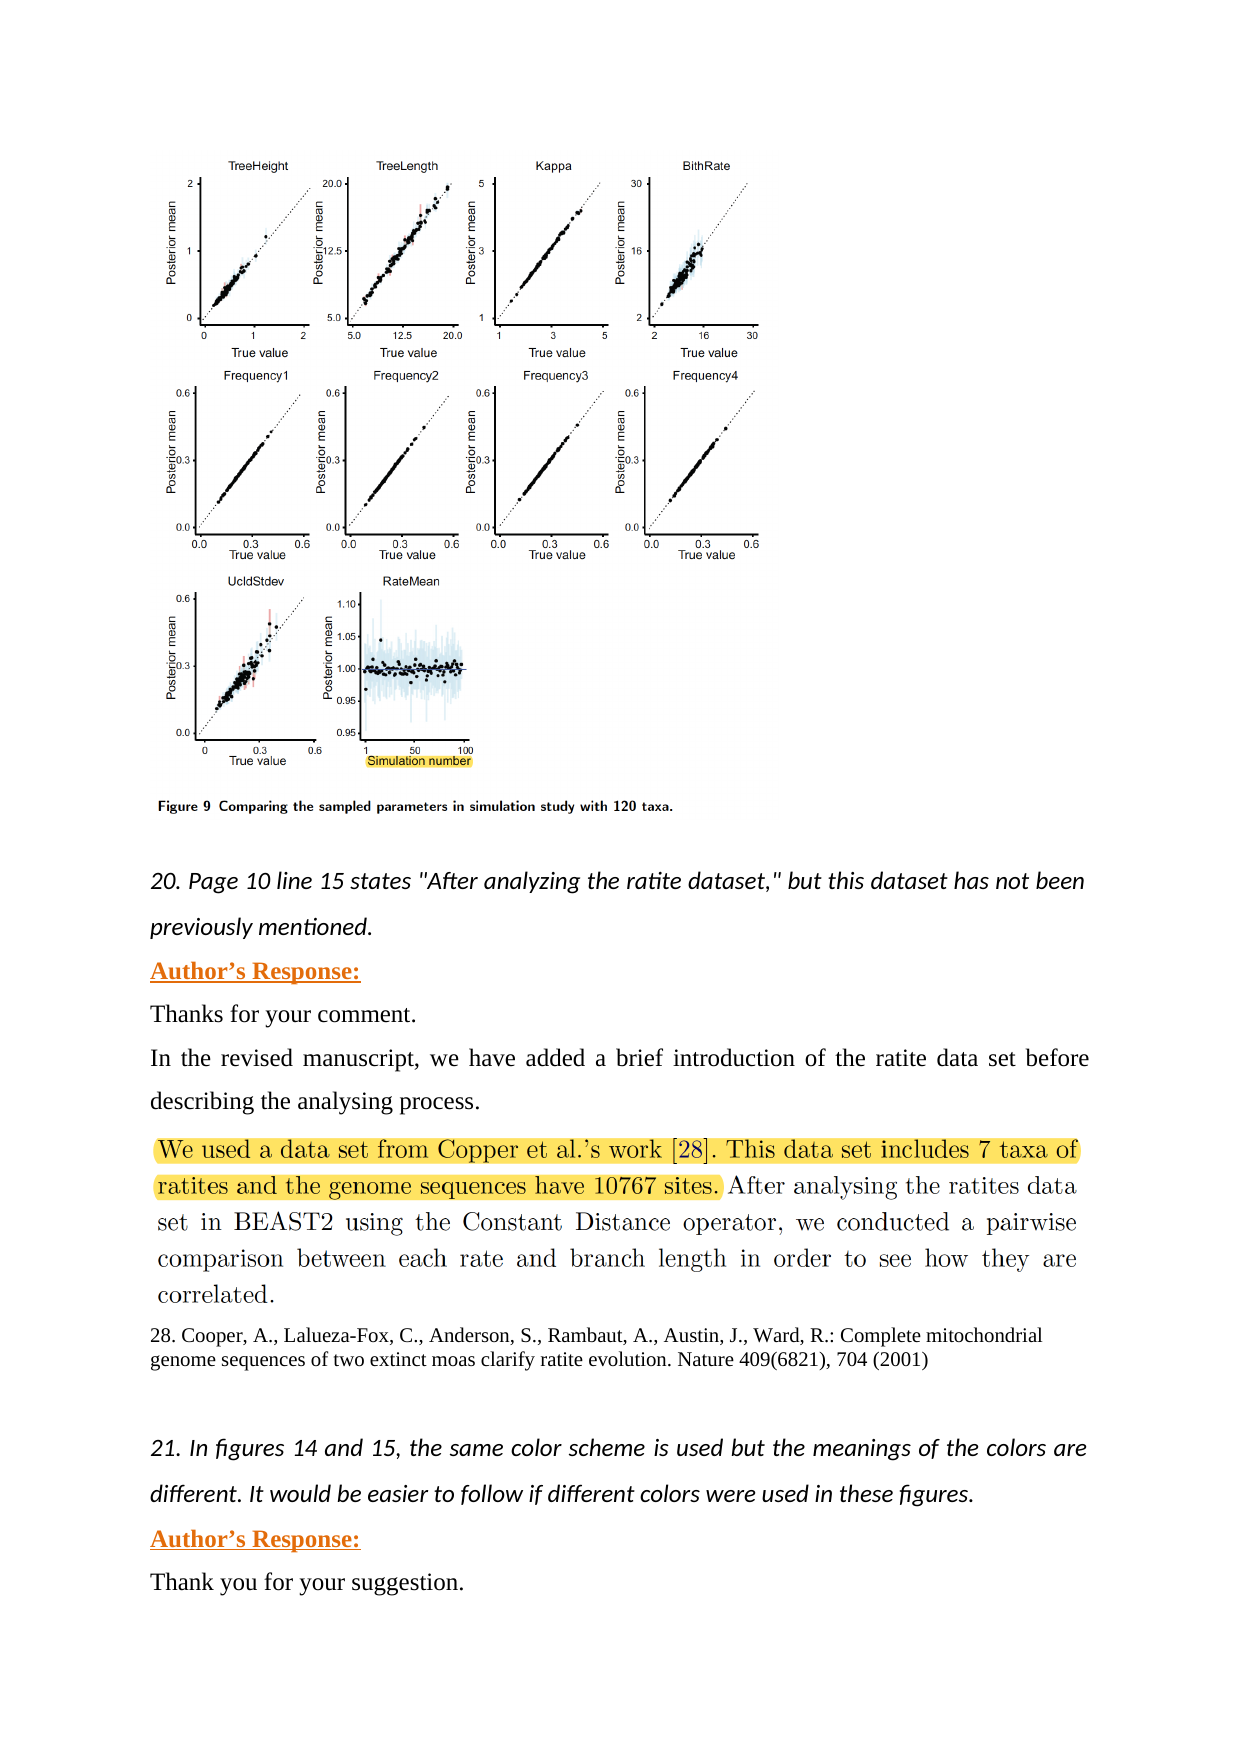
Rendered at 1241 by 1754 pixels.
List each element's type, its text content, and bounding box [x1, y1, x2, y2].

text 20. Page 10 line 15 states "After analyzing the ratite dataset," but this dataset has not been previously mentioned. [150, 865, 1090, 941]
text Author’s Response: [150, 1524, 1090, 1552]
text Thank you for your suggestion. [150, 1567, 1090, 1596]
text In the revised manuscript, we have added a brief introduction of the ratite data set before describing the analysing process. [150, 1043, 1090, 1114]
picture [150, 150, 779, 820]
text Author’s Response: [150, 956, 1090, 985]
picture [150, 1128, 1090, 1308]
text 28. Cooper, A., Lalueza-Fox, C., Anderson, S., Rambaut, A., Austin, J., Ward, R.: Complete mitochondrial genome sequences of two extinct moas clarify ratite evolution. Nature 409(6821), 704 (2001) [150, 1323, 1090, 1371]
text 21. In figures 14 and 15, the same color scheme is used but the meanings of the colors are different. It would be easier to follow if different colors were used in these figures. [150, 1432, 1090, 1508]
text Thanks for your comment. [150, 999, 1090, 1028]
